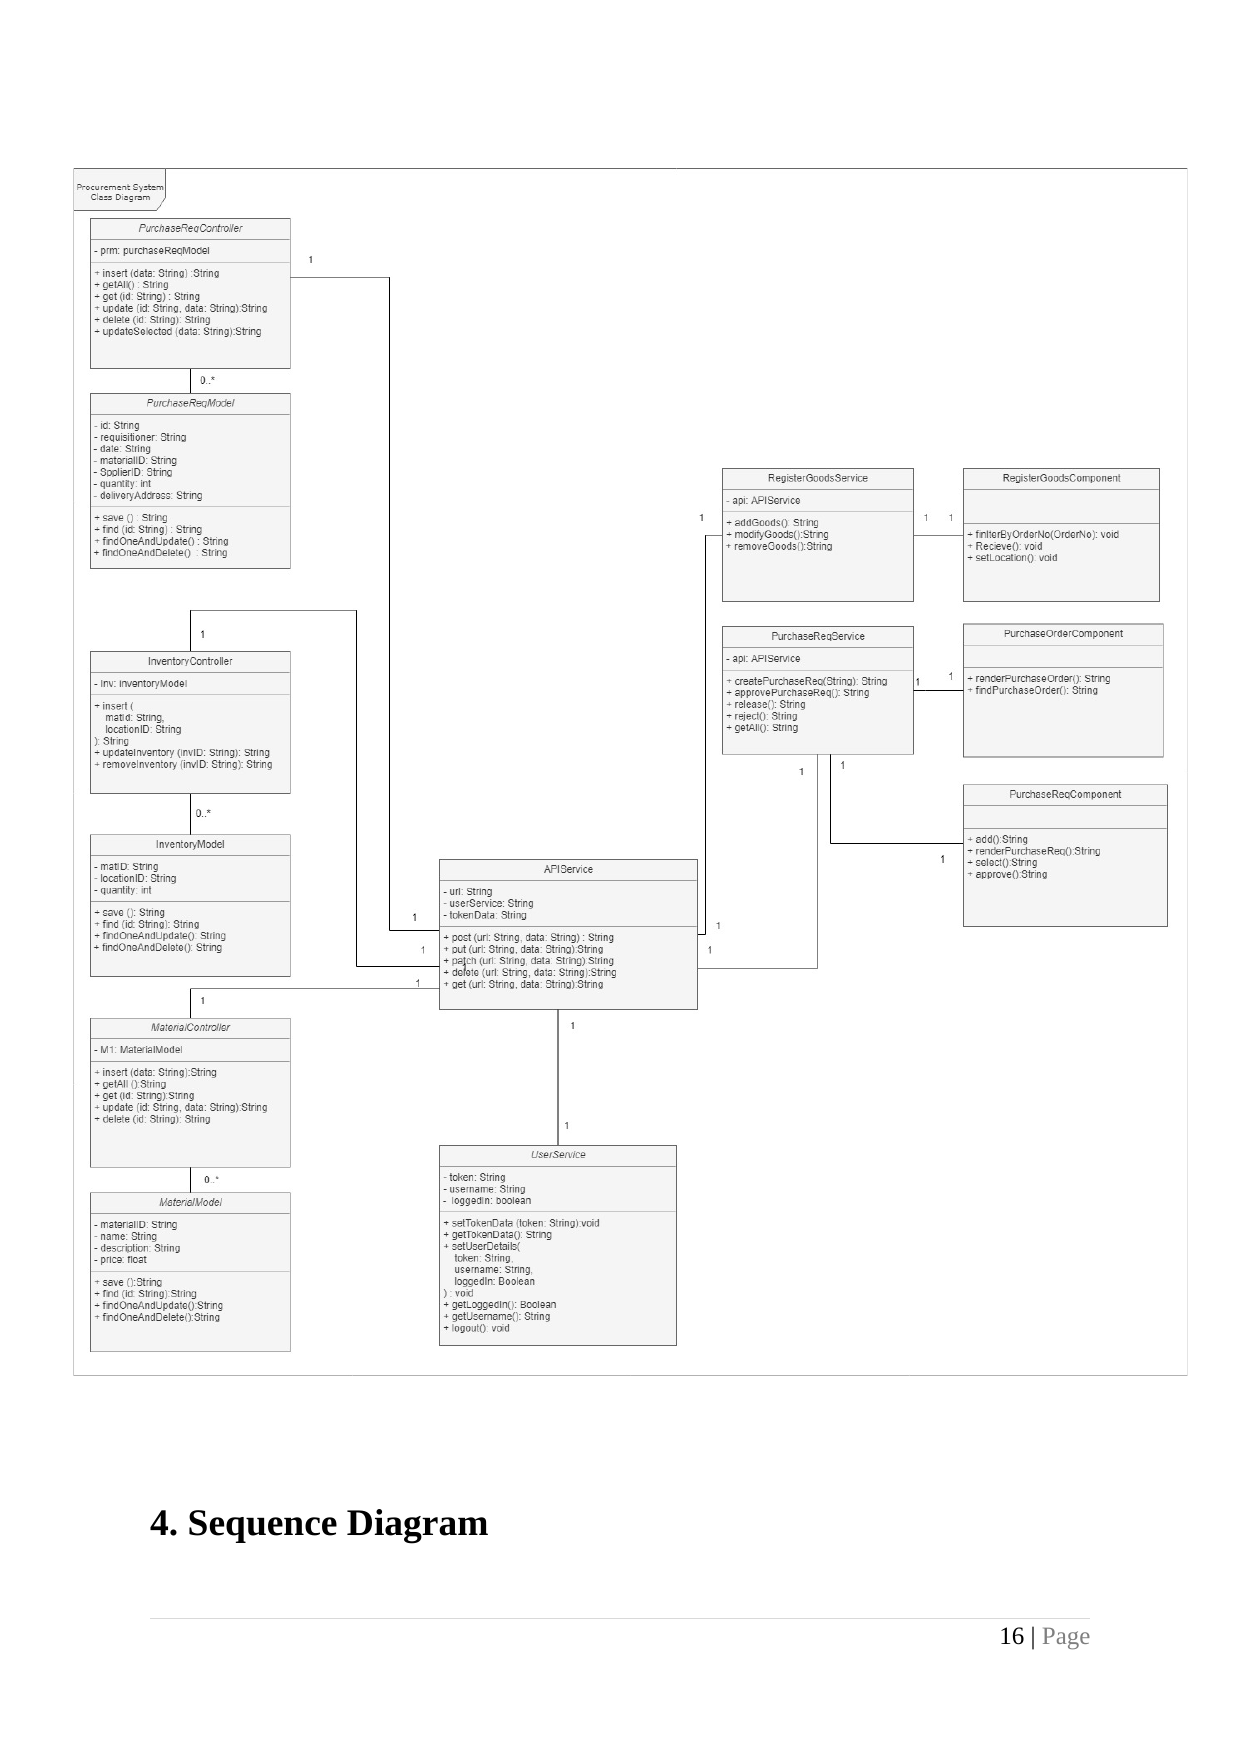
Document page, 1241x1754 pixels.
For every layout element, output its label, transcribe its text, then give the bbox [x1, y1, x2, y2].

subtitle Sequence Diagram [150, 1500, 1090, 1543]
picture [73, 168, 1188, 1376]
